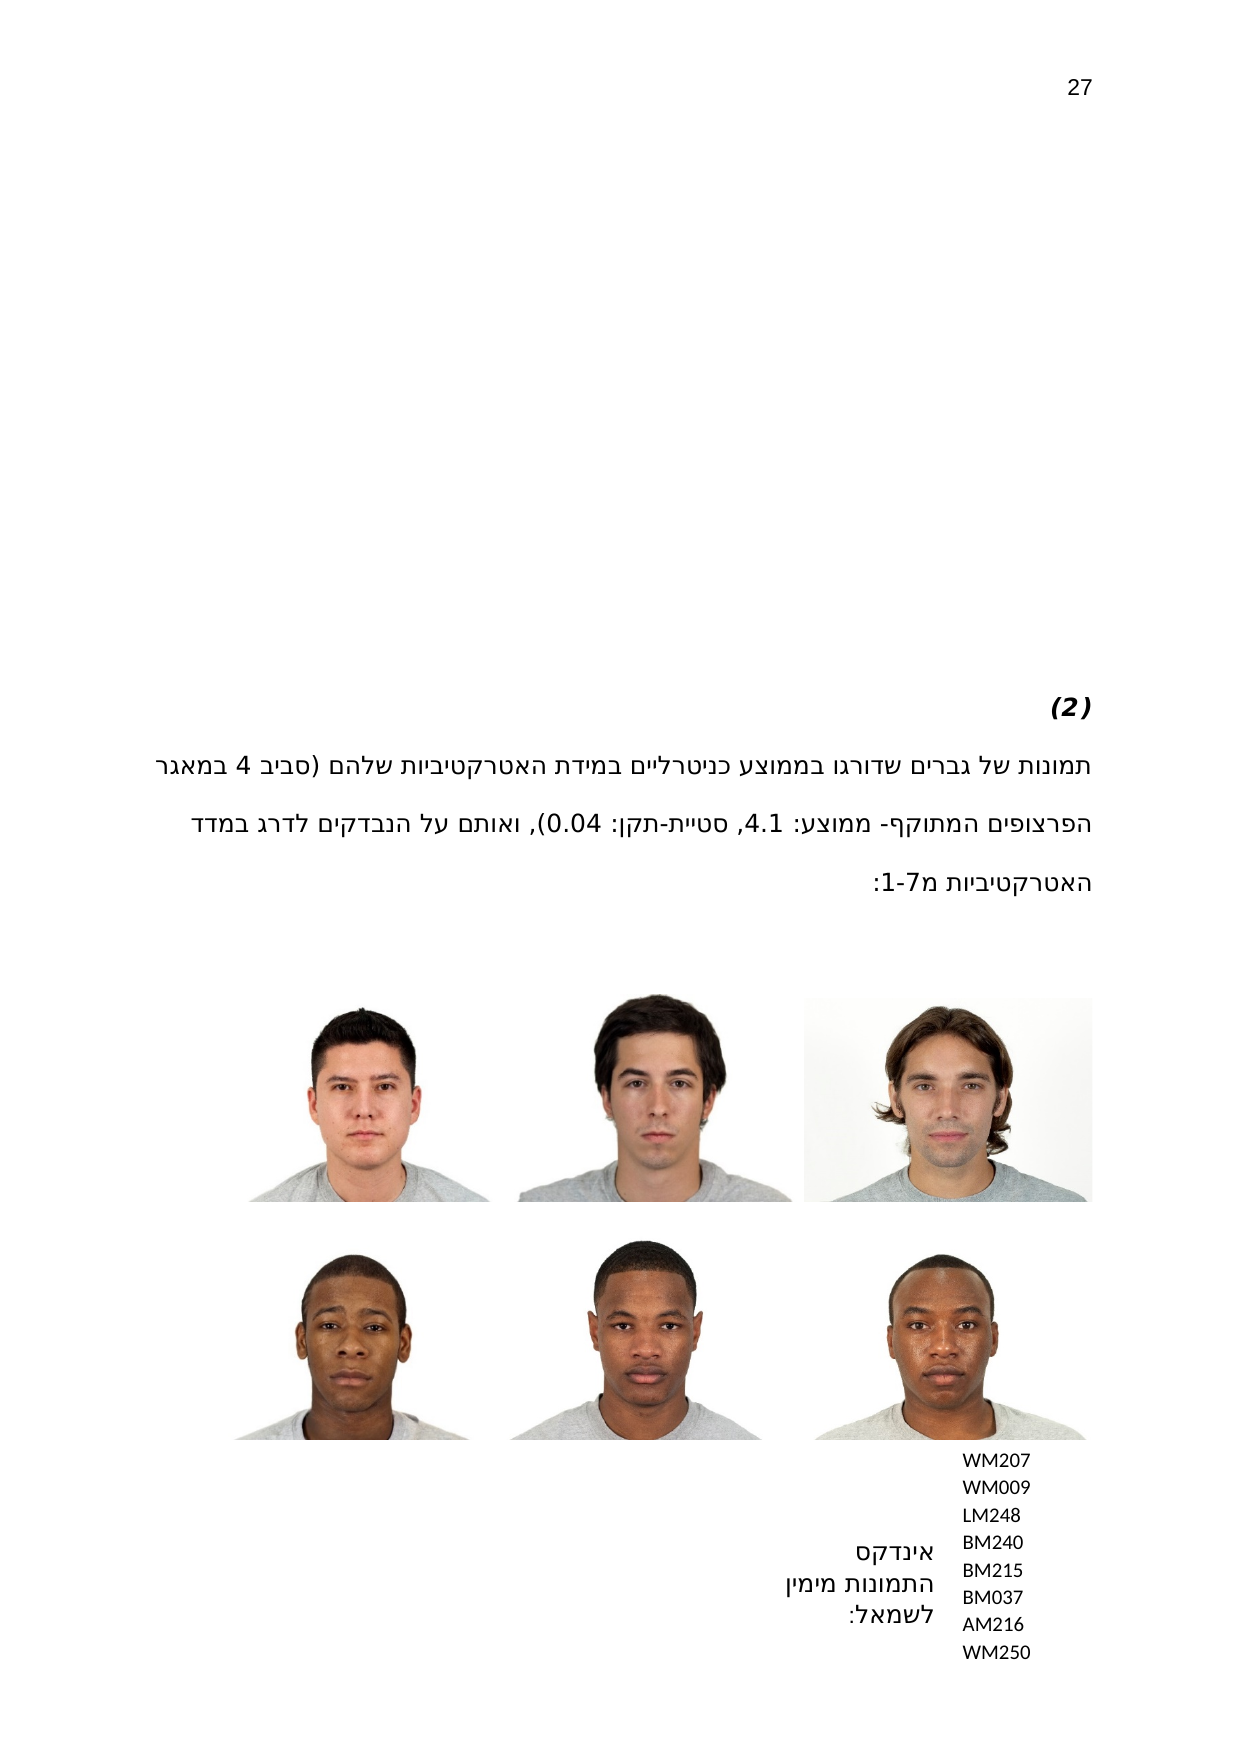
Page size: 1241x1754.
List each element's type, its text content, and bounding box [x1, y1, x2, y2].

text תמונות של גברים שדורגו בממוצע כניטרליים במידת האטרקטיביות שלהם (סביב 4 במאגר הפרצופים המתוקף- ממוצע: 4.1, סטיית-תקן: 0.04), ואותם על הנבדקים לדרג במדד האטרקטיביות מ1-7: [148, 751, 1092, 897]
picture [206, 1228, 1093, 1440]
text (2) [148, 693, 1092, 722]
picture [220, 994, 1093, 1202]
